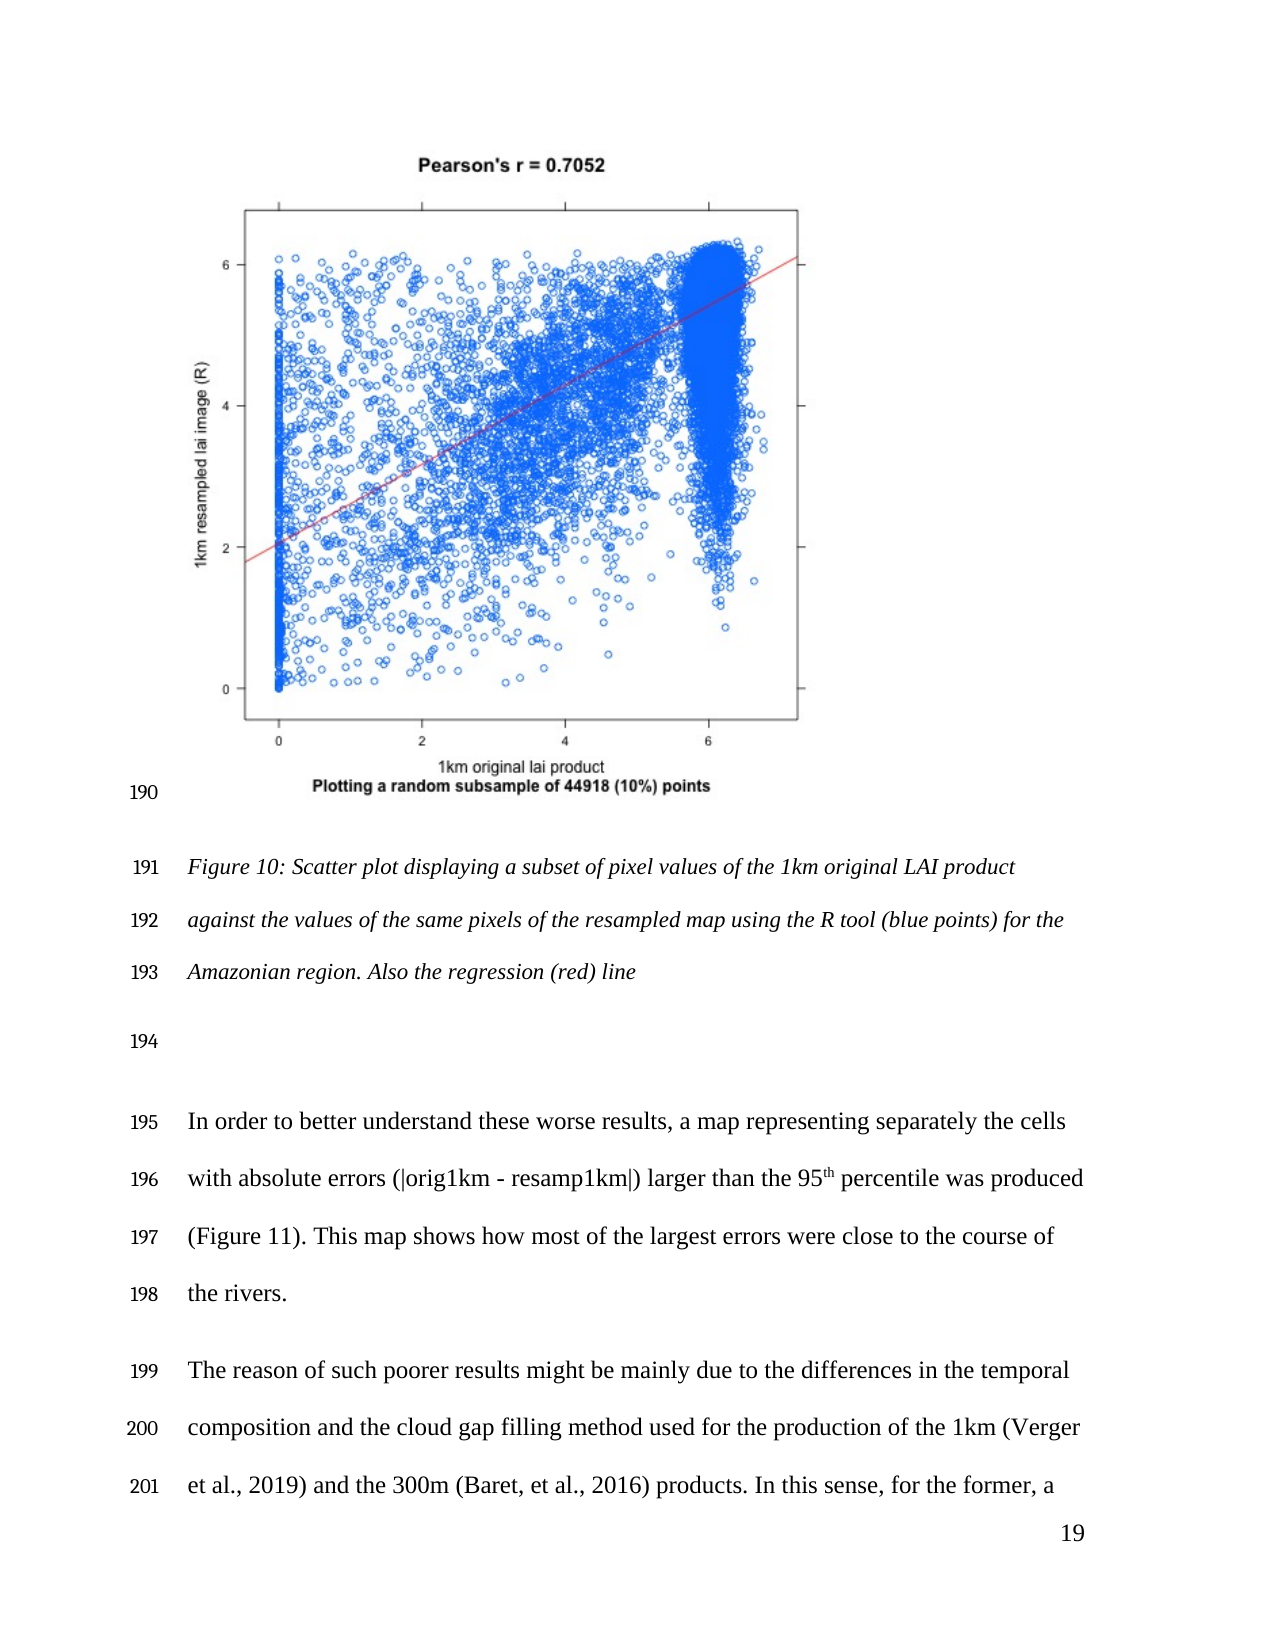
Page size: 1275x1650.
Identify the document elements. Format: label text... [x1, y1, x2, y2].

text In order to better understand these worse results, a map representing separately the cells with absolute errors (|orig1km - resamp1km|) larger than the 95th percentile was produced (Figure 11). This map shows how most of the largest errors were close to the course of the rivers. [187, 1106, 1087, 1307]
text Figure 10: Scatter plot displaying a subset of pixel values of the 1km original LAI product against the values of the same pixels of the resampled map using the R tool (blue points) for the Amazonian region. Also the regression (red) line [187, 853, 1087, 985]
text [187, 1355, 1087, 1498]
picture [187, 150, 837, 800]
